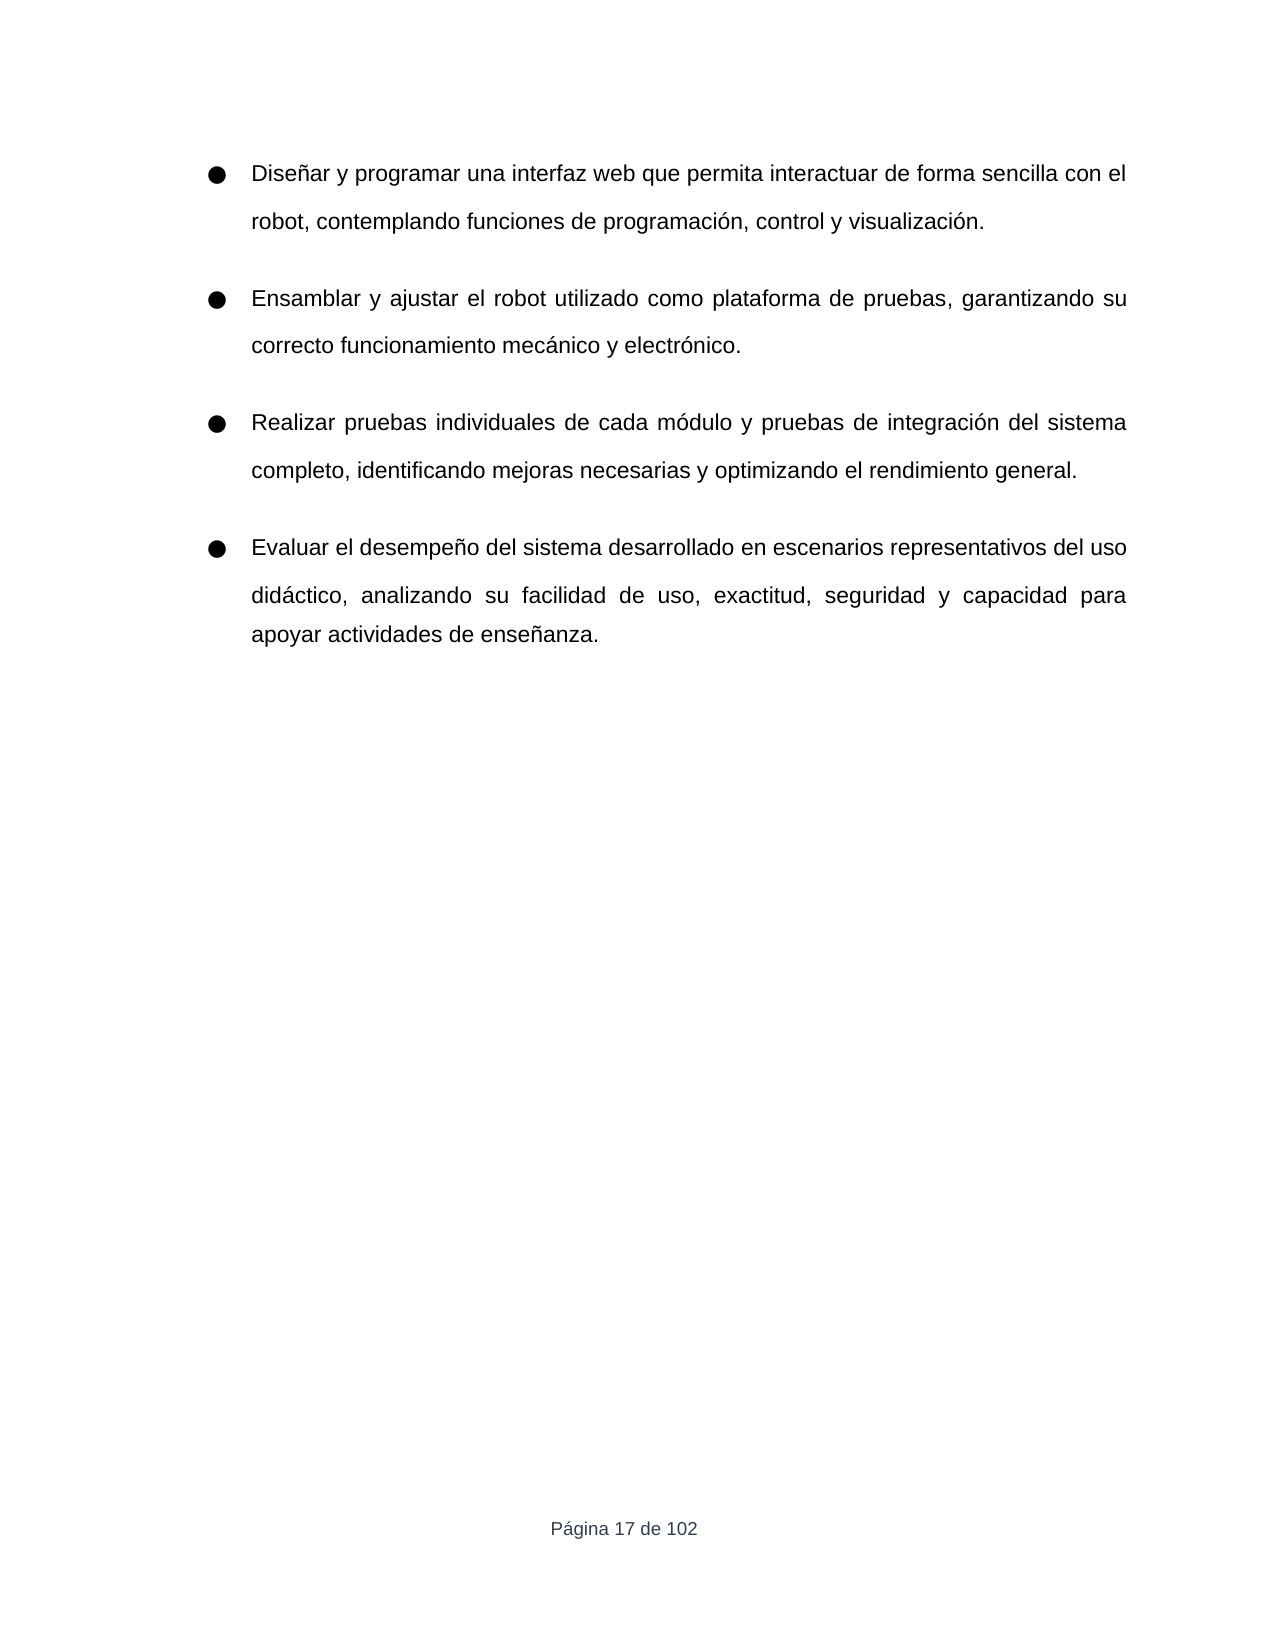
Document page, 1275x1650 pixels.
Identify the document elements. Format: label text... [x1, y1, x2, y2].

list Ensamblar y ajustar el robot utilizado como plataforma de pruebas, garantizando su correcto funcionamiento mecánico y electrónico. [207, 272, 1127, 359]
list Evaluar el desempeño del sistema desarrollado en escenarios representativos del uso didáctico, analizando su facilidad de uso, exactitud, seguridad y capacidad para apoyar actividades de enseñanza. [207, 521, 1127, 647]
list Diseñar y programar una interfaz web que permita interactuar de forma sencilla con el robot, contemplando funciones de programación, control y visualización. [207, 148, 1127, 234]
list Realizar pruebas individuales de cada módulo y pruebas de integración del sistema completo, identificando mejoras necesarias y optimizando el rendimiento general. [207, 397, 1127, 483]
